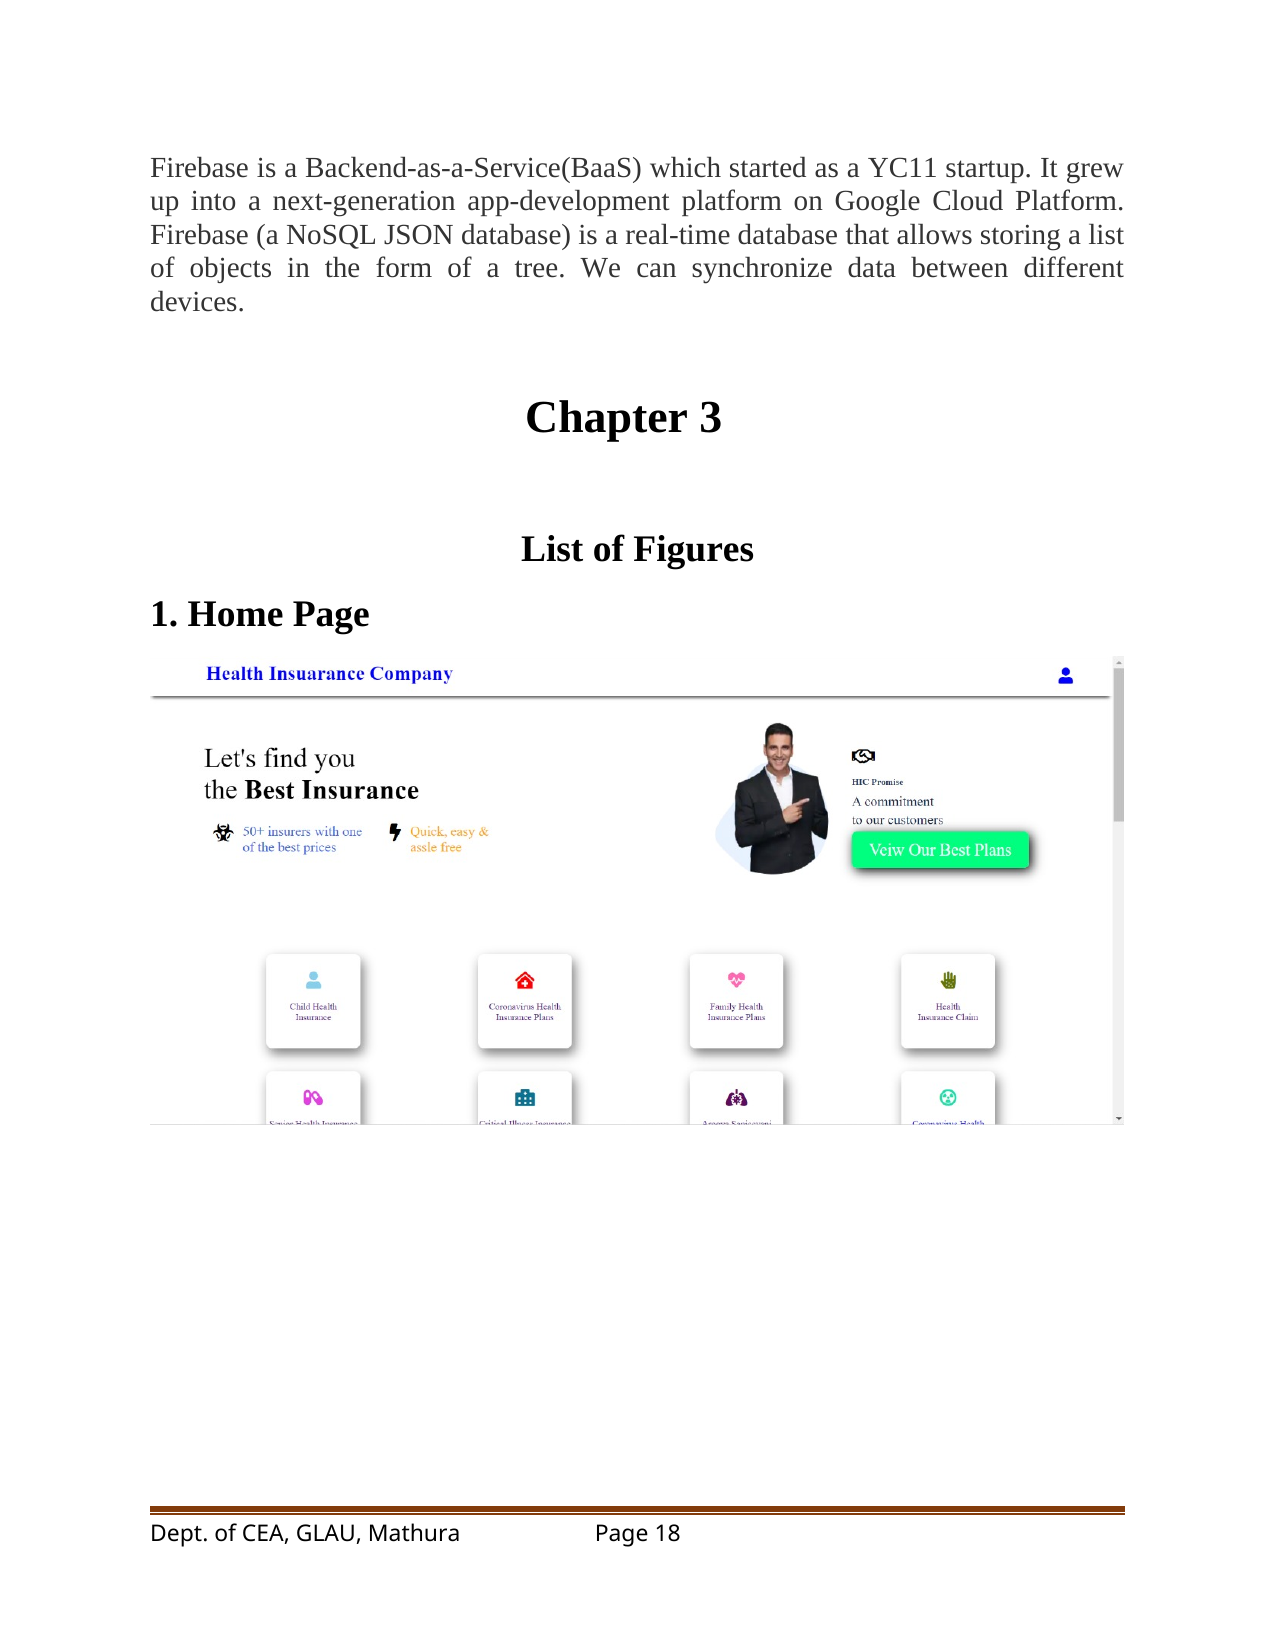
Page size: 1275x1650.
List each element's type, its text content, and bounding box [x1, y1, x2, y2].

text Chapter 3 [450, 390, 1125, 443]
text Firebase is a Backend-as-a-Service(BaaS) which started as a YC11 startup. It grew up into a next-generation app-development platform on Google Cloud Platform. Firebase (a NoSQL JSON database) is a real-time database that allows storing a list of objects in the form of a tree. We can synchronize data between different devices. [150, 150, 1125, 318]
text List of Figures [150, 527, 1125, 570]
picture [150, 656, 1124, 1125]
text 1. Home Page [150, 591, 1125, 634]
